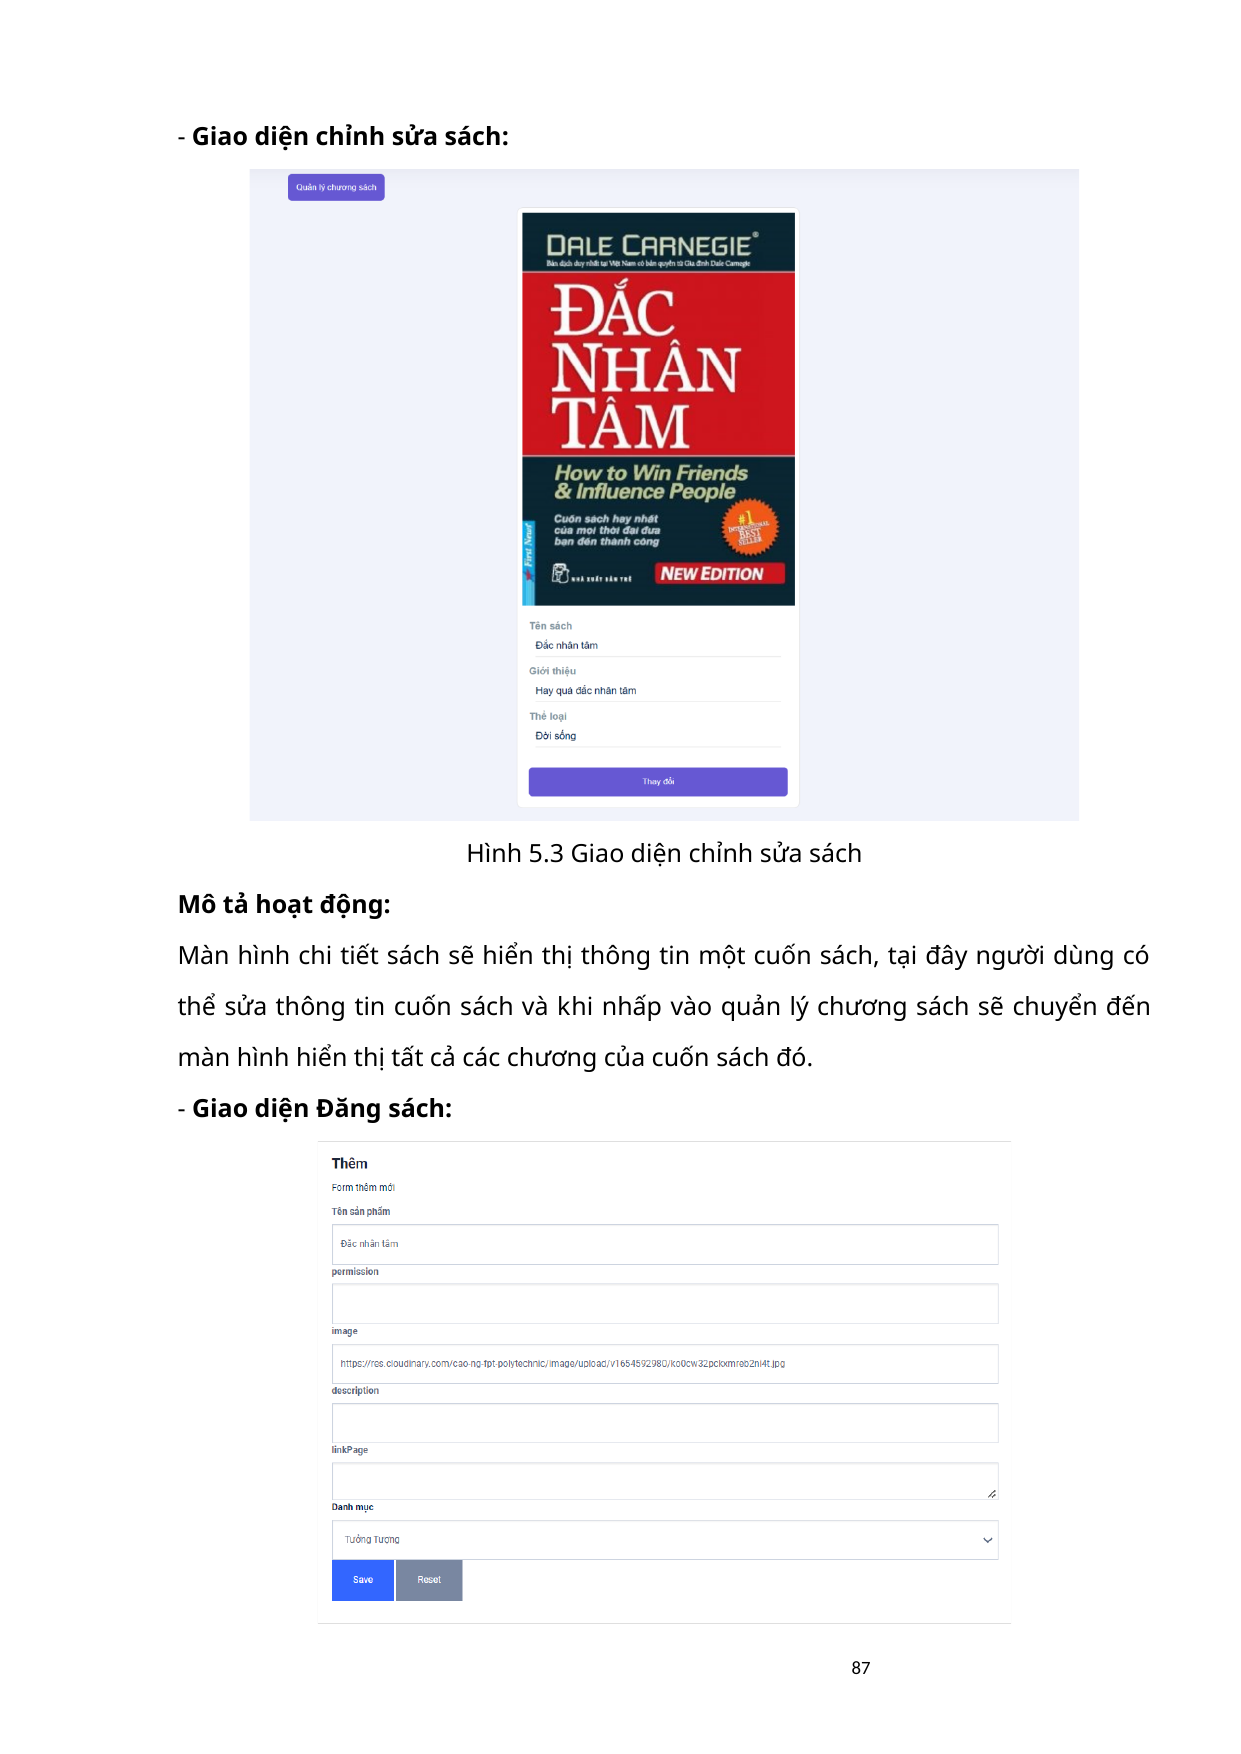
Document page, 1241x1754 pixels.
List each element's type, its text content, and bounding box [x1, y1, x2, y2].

picture [317, 1141, 1012, 1625]
list Màn hình chi tiết sách sẽ hiển thị thông tin một cuốn sách, tại đây người dùng có thể sửa thông tin cuốn sách và khi nhấp vào quản lý chương sách sẽ chuyển đến màn hình hiển thị tất cả các chương của cuốn sách đó. [177, 937, 1152, 1074]
list - Giao diện chỉnh sửa sách: [177, 118, 1152, 152]
picture [249, 169, 1080, 821]
list - Giao diện Đăng sách: [177, 1091, 1152, 1125]
list Hình 5.3 Giao diện chỉnh sửa sách [177, 835, 1152, 869]
list Mô tả hoạt động: [177, 886, 1152, 921]
